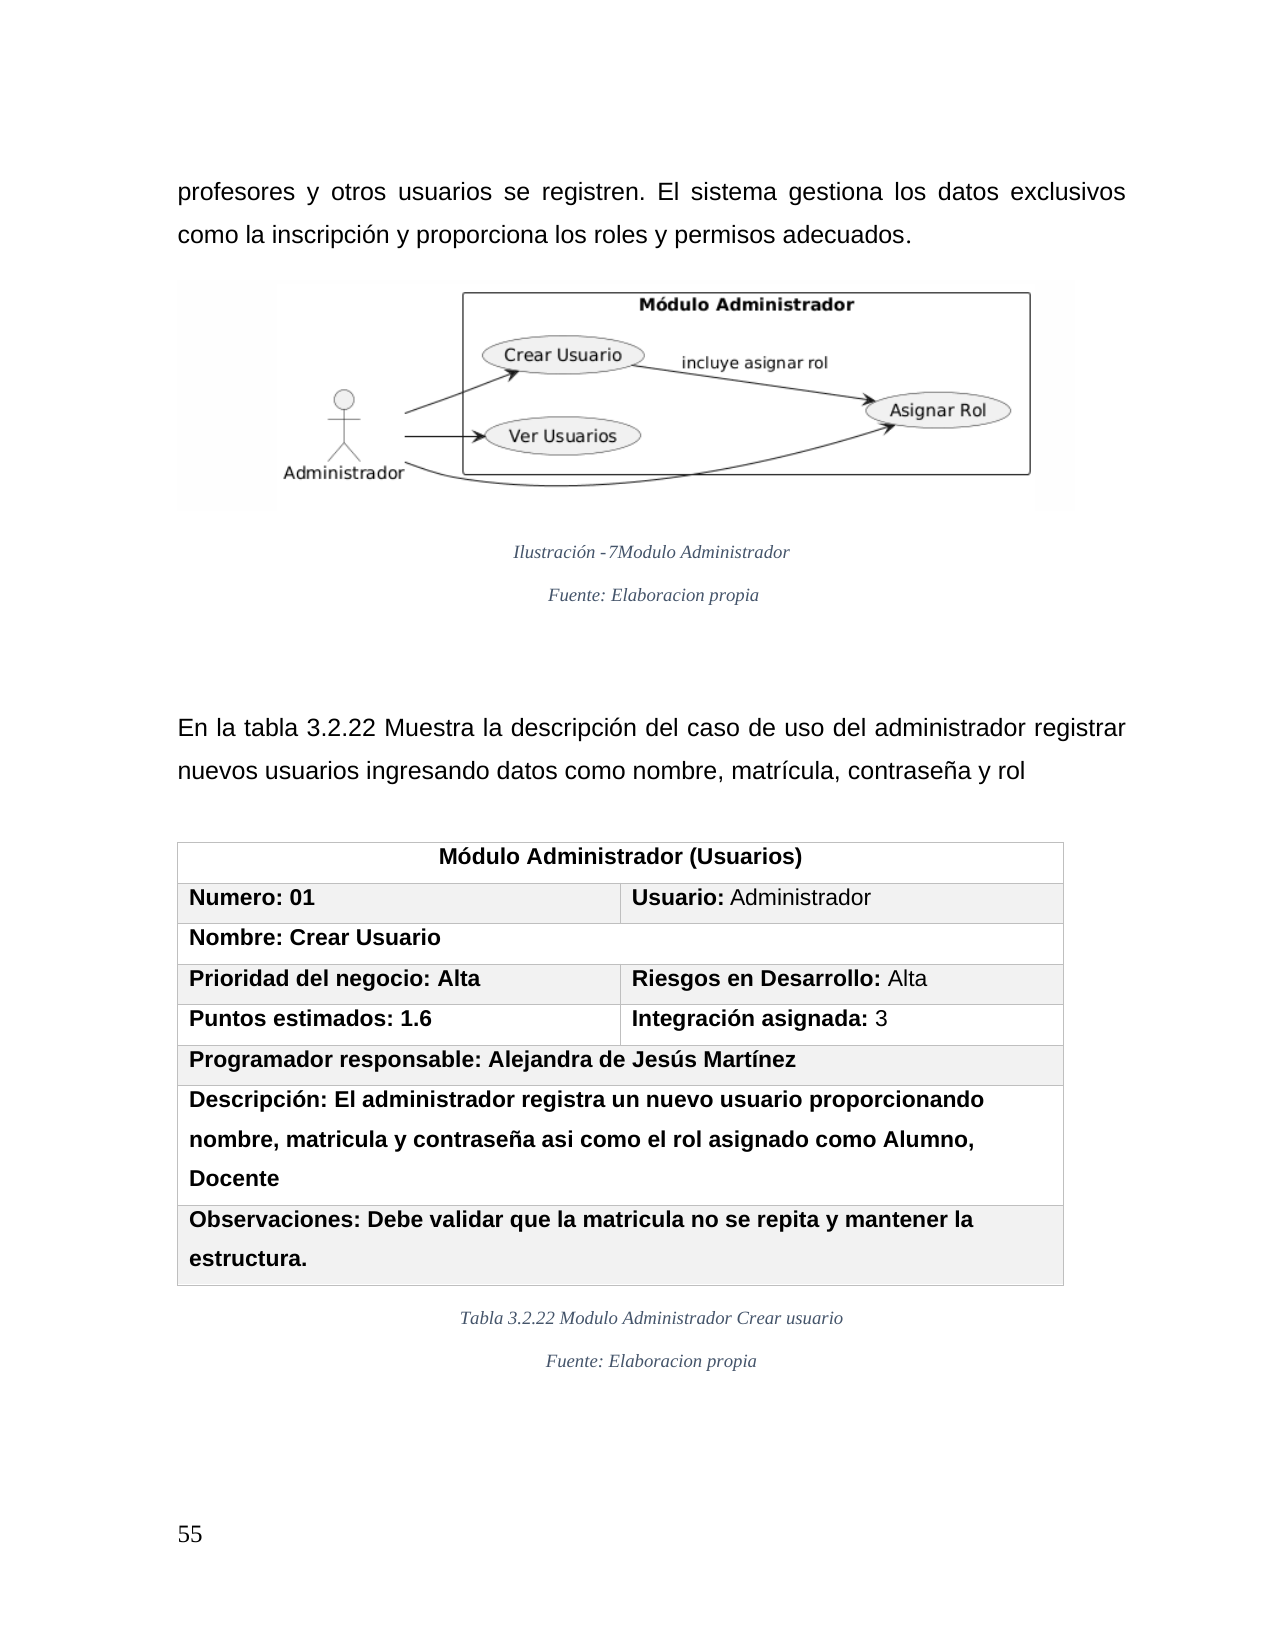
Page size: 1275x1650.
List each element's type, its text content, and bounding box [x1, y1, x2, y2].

table_cell Programador responsable: Alejandra de Jesús Martínez [178, 1046, 1063, 1085]
text Fuente: Elaboracion propia [177, 584, 1127, 605]
text En la tabla 3.2.22 Muestra la descripción del caso de uso del administrador registrar nuevos usuarios ingresando datos como nombre, matrícula, contraseña y rol [177, 712, 1127, 784]
table_cell Descripción: El administrador registra un nuevo usuario proporcionando nombre, matricula y contraseña asi como el rol asignado como Alumno, Docente [178, 1086, 1063, 1204]
table_cell Nombre: Crear Usuario [178, 924, 1063, 963]
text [177, 177, 1127, 249]
table_cell Riesgos en Desarrollo: Alta [621, 965, 1063, 1004]
text Fuente: Elaboracion propia [177, 1349, 1127, 1371]
text Ilustración -7Modulo Administrador [177, 541, 1127, 563]
table_cell Observaciones: Debe validar que la matricula no se repita y mantener la estructura. [178, 1206, 1063, 1284]
picture [177, 280, 1075, 511]
table_cell Integración asignada: 3 [621, 1005, 1063, 1044]
table_cell Numero: 01 [178, 884, 620, 923]
table_cell Usuario: Administrador [621, 884, 1063, 923]
table_cell Puntos estimados: 1.6 [178, 1005, 620, 1044]
table_header Módulo Administrador (Usuarios) [178, 843, 1063, 882]
text Tabla 3.2.22 Modulo Administrador Crear usuario [177, 1286, 1127, 1329]
table_cell Prioridad del negocio: Alta [178, 965, 620, 1004]
